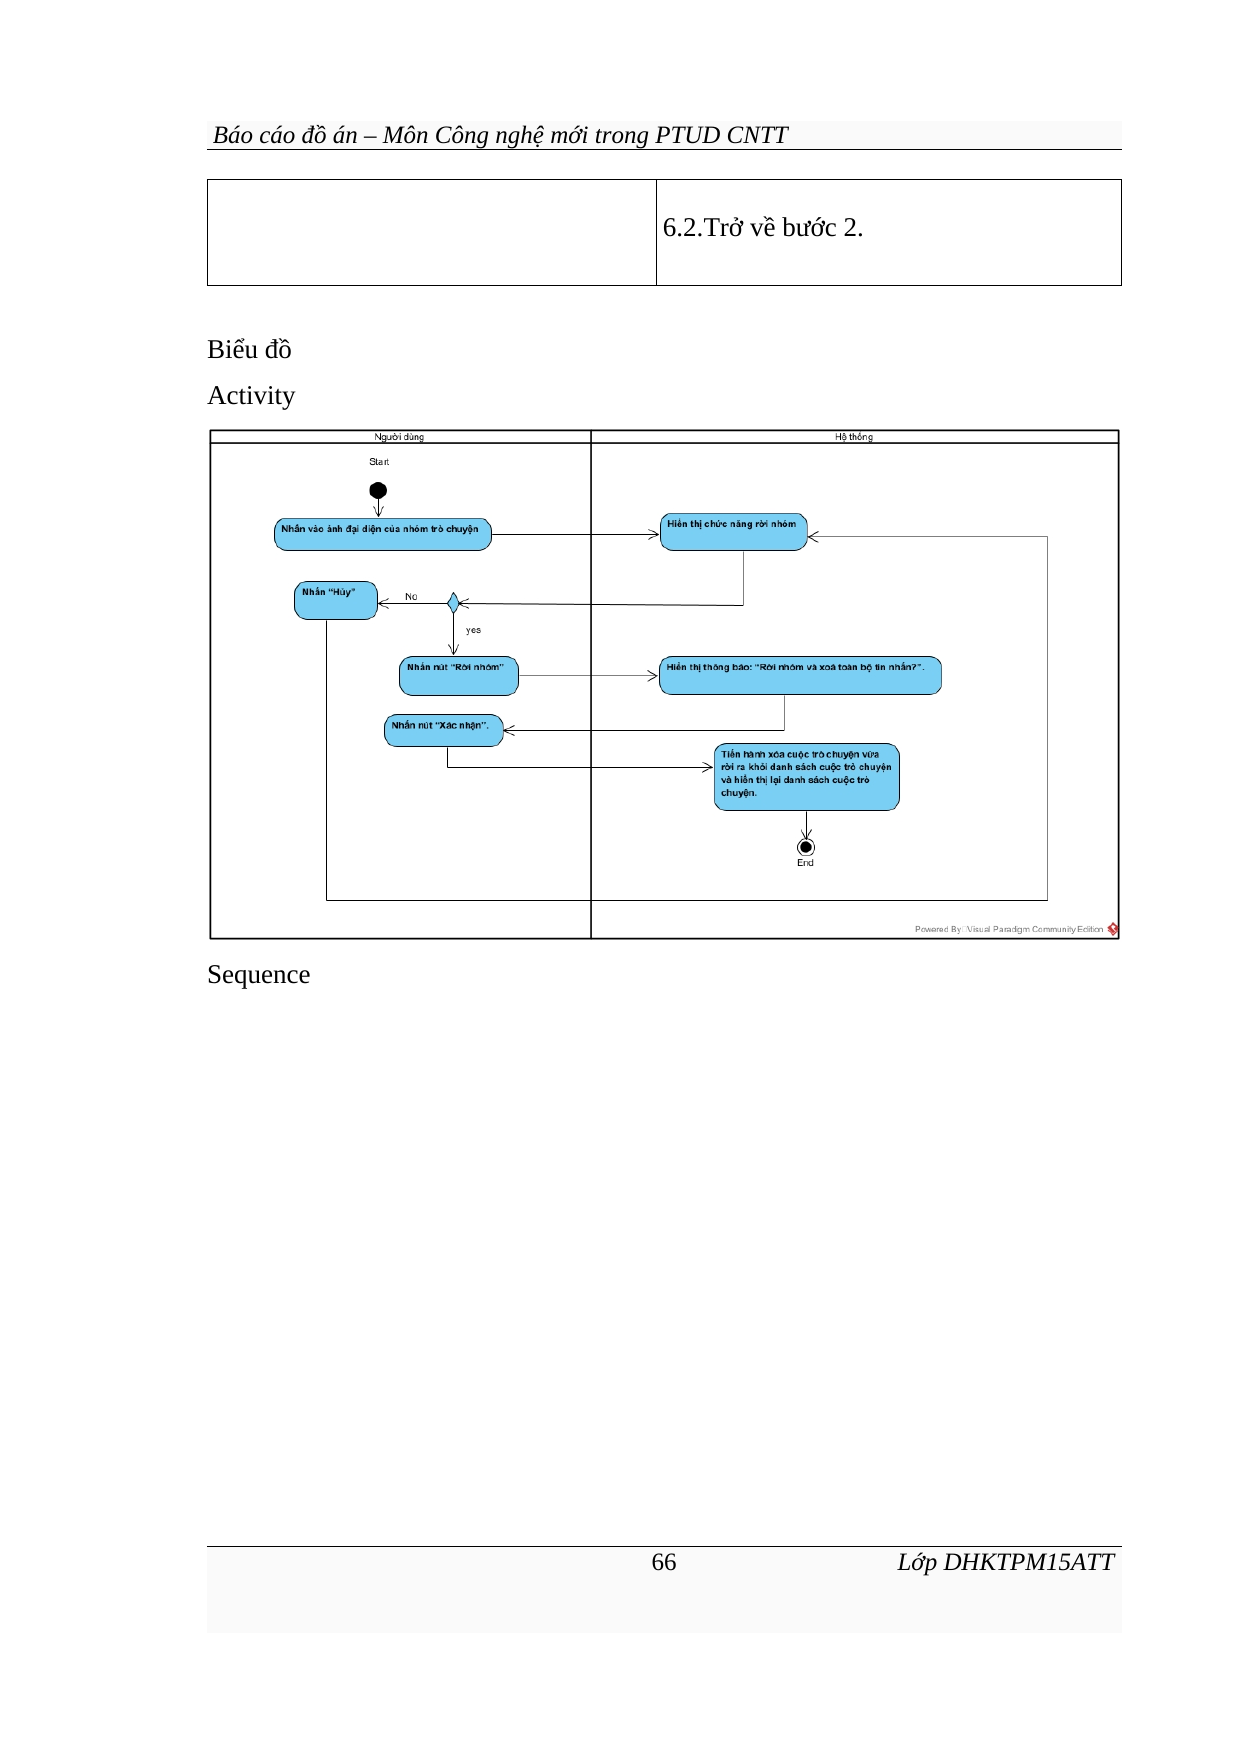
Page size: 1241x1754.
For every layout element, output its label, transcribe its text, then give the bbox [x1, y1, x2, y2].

text Biểu đồ [207, 333, 1122, 364]
text Sequence [207, 958, 1122, 989]
picture [206, 426, 1123, 943]
text Activity [207, 379, 1122, 411]
table_cell [208, 180, 656, 285]
table_cell 6.2.Trở về bước 2. [657, 180, 1121, 285]
